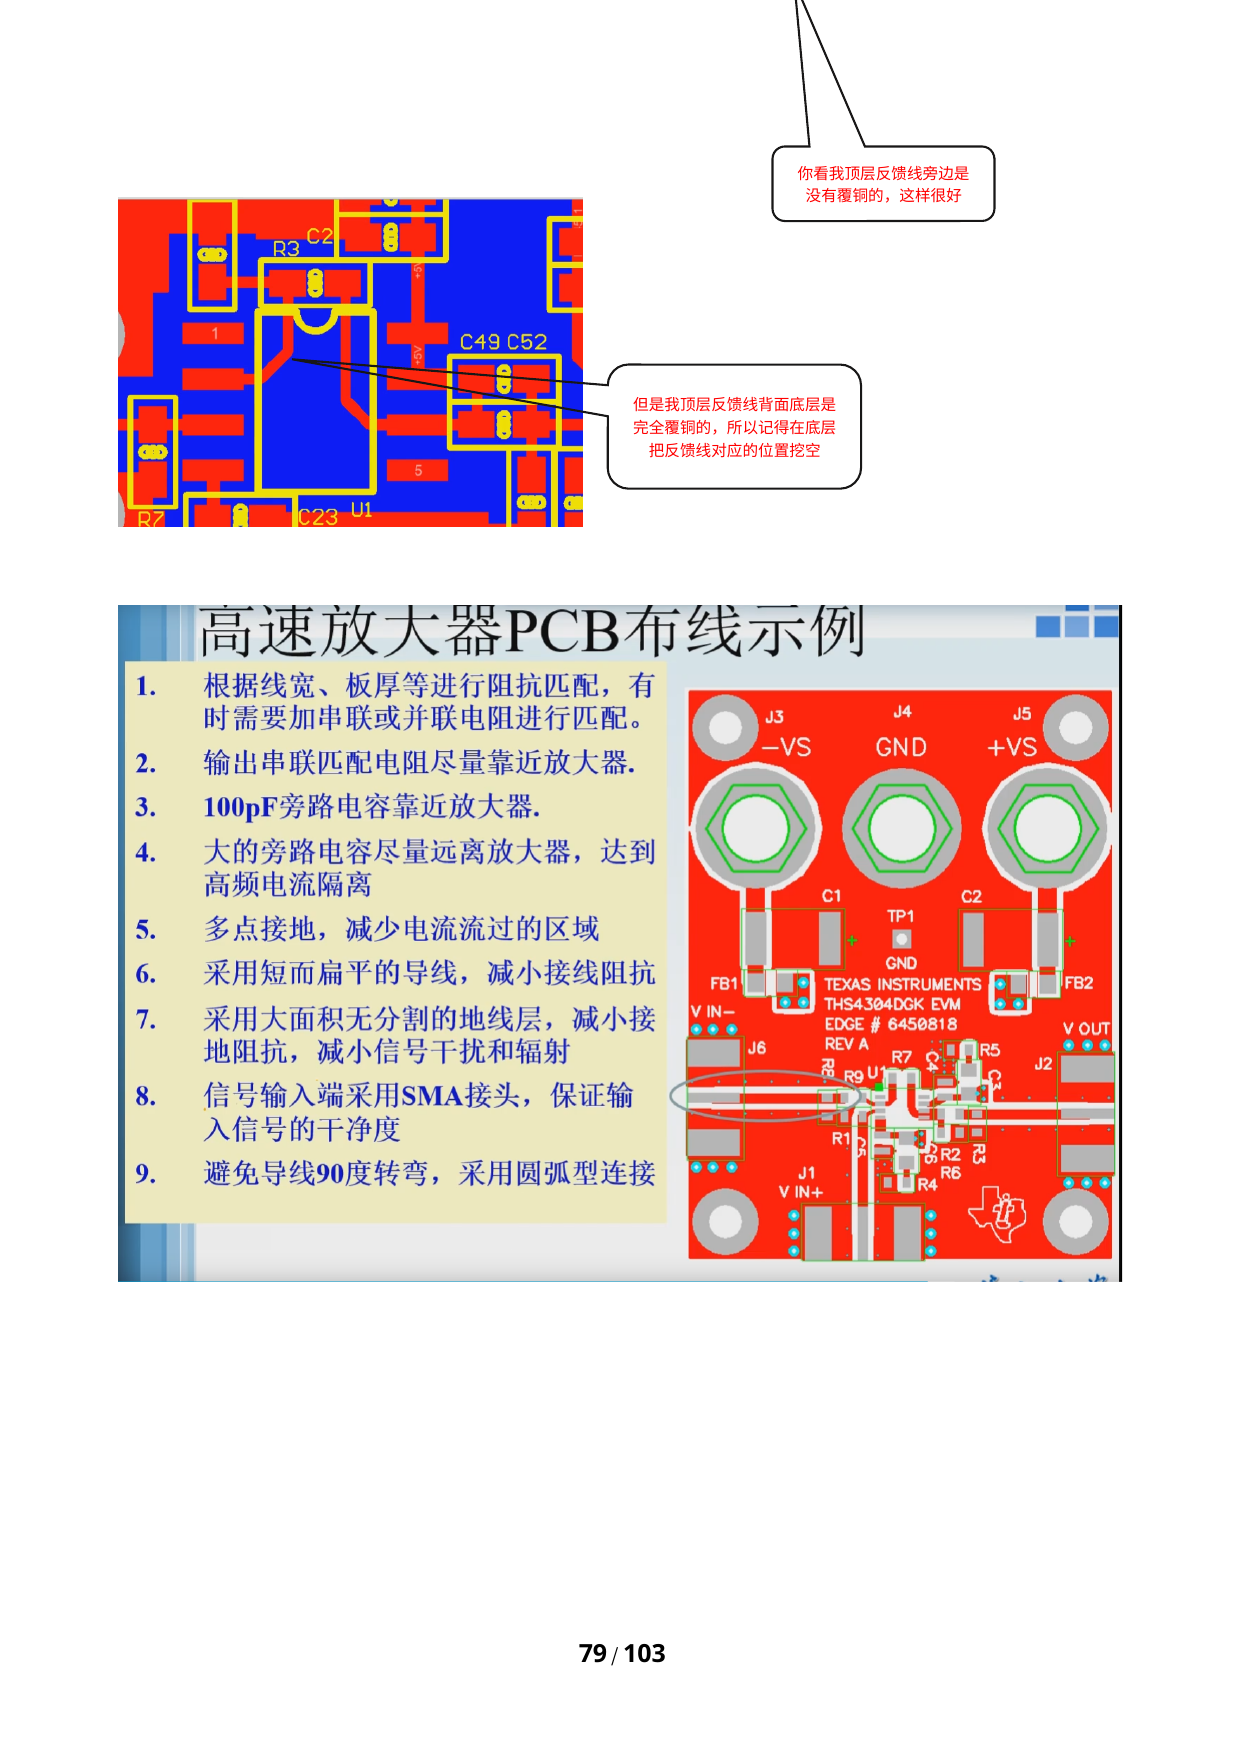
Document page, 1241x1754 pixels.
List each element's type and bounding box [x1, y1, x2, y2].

picture [118, 605, 1123, 1282]
picture [118, 197, 583, 527]
picture [330, 364, 583, 410]
